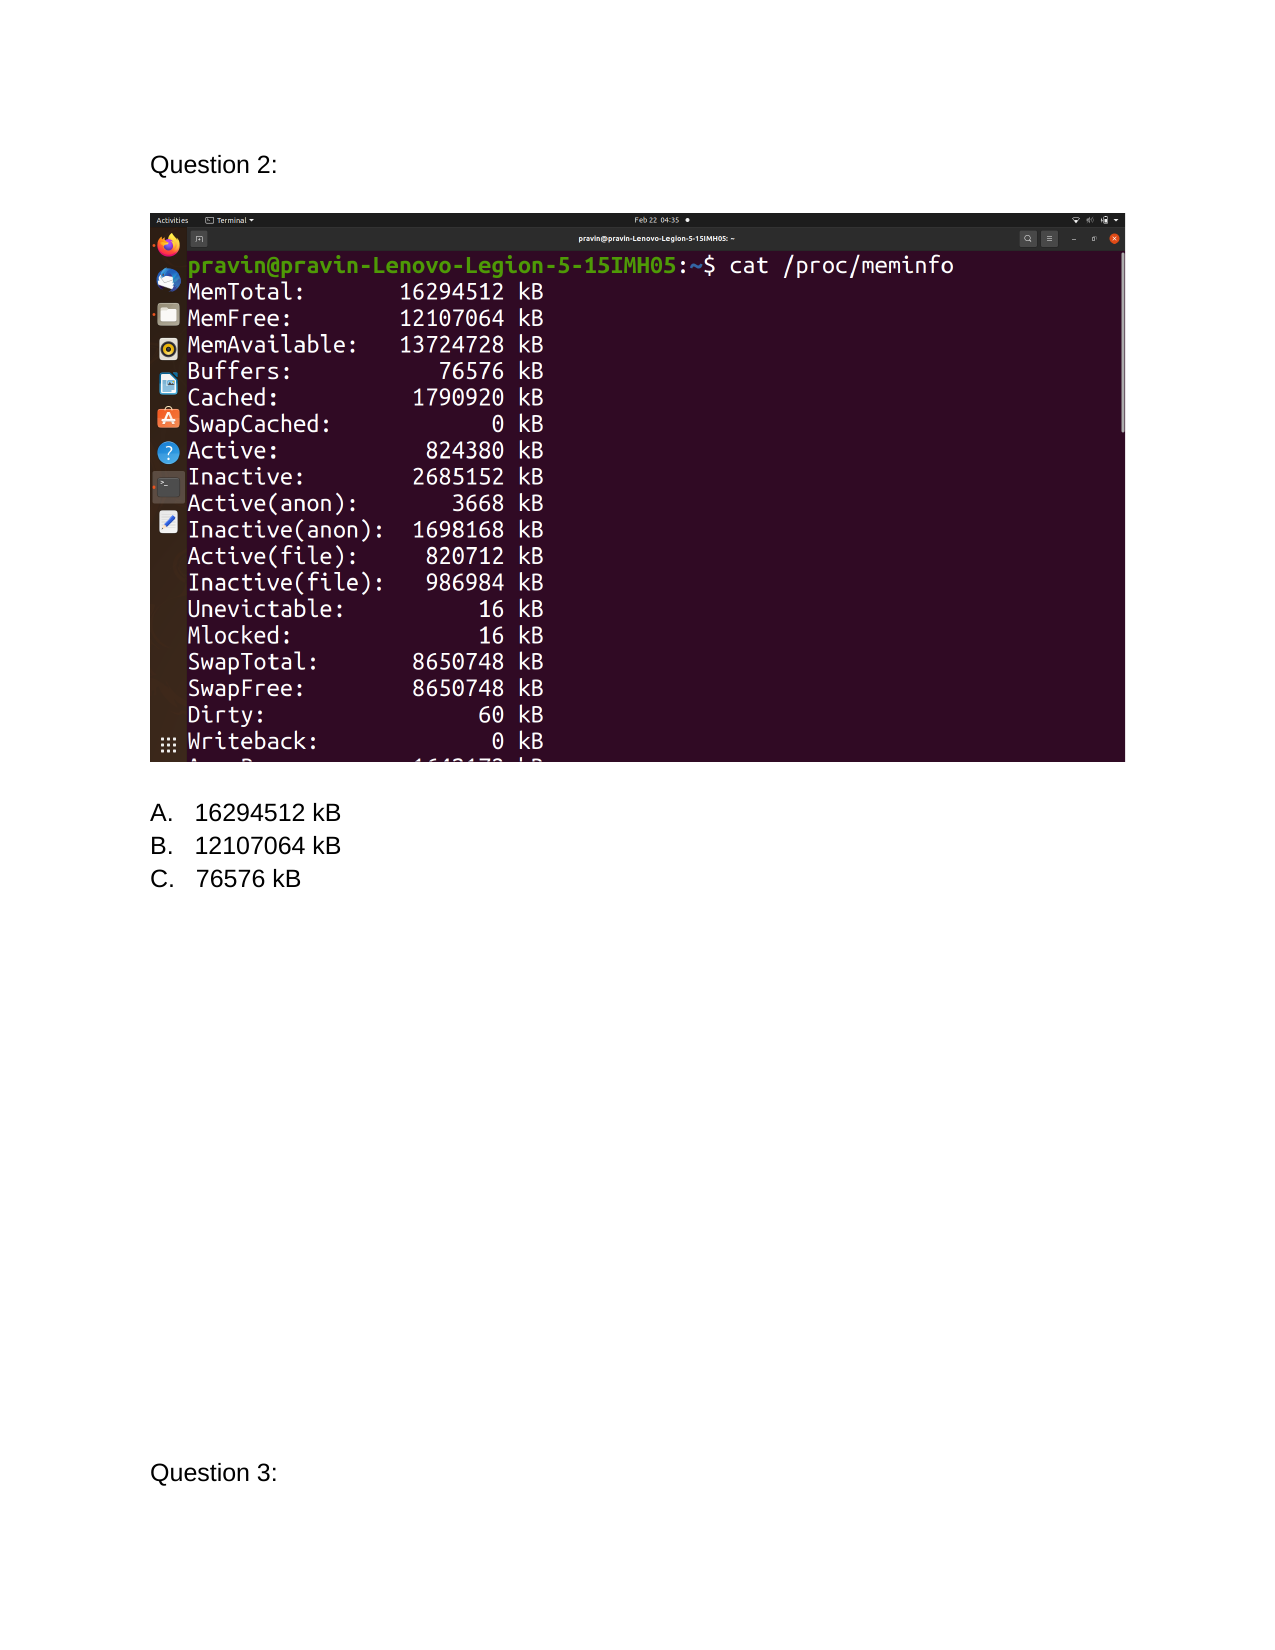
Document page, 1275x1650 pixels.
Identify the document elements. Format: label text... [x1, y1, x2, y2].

text C. 76576 kB [150, 864, 1125, 893]
text Question 2: [150, 150, 1125, 179]
text Question 3: [150, 1458, 1125, 1487]
text B. 12107064 kB [150, 831, 1125, 860]
picture [150, 213, 1125, 762]
text A. 16294512 kB [150, 798, 1125, 827]
